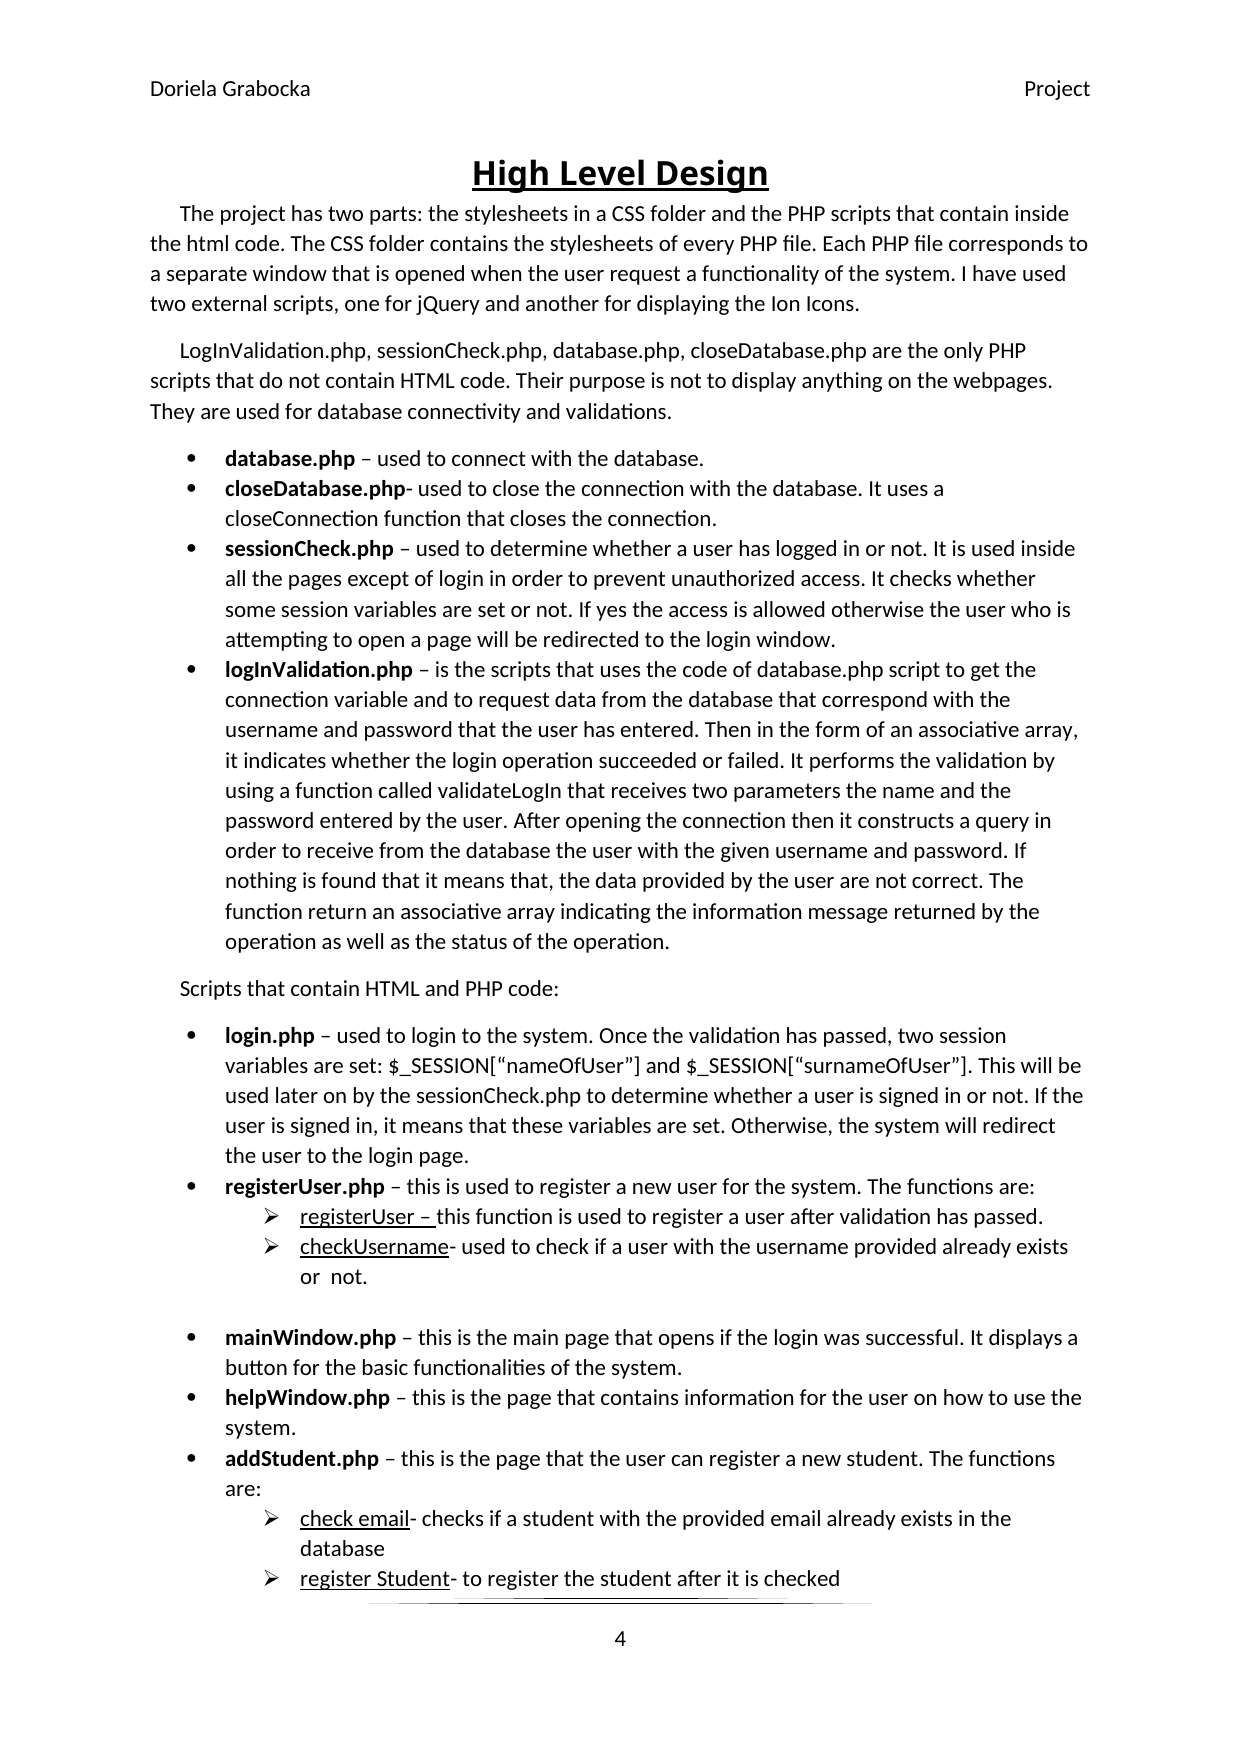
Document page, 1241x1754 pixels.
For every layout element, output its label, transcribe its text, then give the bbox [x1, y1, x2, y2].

list registerUser – this function is used to register a user after validation has passed. [262, 1202, 1090, 1230]
list mainWindow.php – this is the main page that opens if the login was successful. It displays a button for the basic functionalities of the system. [187, 1323, 1090, 1381]
list database.php – used to connect with the database. [187, 444, 1090, 472]
text Scripts that contain HTML and PHP code: [150, 974, 1090, 1002]
list sessionCheck.php – used to determine whether a user has logged in or not. It is used inside all the pages except of login in order to prevent unauthorized access. It checks whether some session variables are set or not. If yes the access is allowed otherwise the user who is attempting to open a page will be redirected to the login window. [187, 534, 1090, 653]
text LogInValidation.php, sessionCheck.php, database.php, closeDatabase.php are the only PHP scripts that do not contain HTML code. Their purpose is not to display anything on the webpages. They are used for database connectivity and validations. [150, 336, 1090, 425]
list check email- checks if a student with the provided email already exists in the database [262, 1504, 1090, 1562]
subtitle High Level Design [150, 150, 1090, 195]
list addStudent.php – this is the page that the user can register a new student. The functions are: [187, 1444, 1090, 1502]
text The project has two parts: the stylesheets in a CSS folder and the PHP scripts that contain inside the html code. The CSS folder contains the stylesheets of every PHP file. Each PHP file corresponds to a separate window that is opened when the user request a functionality of the system. I have used two external scripts, one for jQuery and another for displaying the Ion Icons. [150, 199, 1090, 318]
list register Student- to register the student after it is checked [262, 1564, 1090, 1593]
list registerUser.php – this is used to register a new user for the system. The functions are: [187, 1172, 1090, 1200]
list checkUsername- used to check if a user with the username provided already exists or not. [262, 1232, 1090, 1291]
list logInValidation.php – is the scripts that uses the code of database.php script to get the connection variable and to request data from the database that correspond with the username and password that the user has entered. Then in the form of an associative array, it indicates whether the login operation succeeded or failed. It performs the validation by using a function called validateLogIn that receives two parameters the name and the password entered by the user. After opening the connection then it constructs a query in order to receive from the database the user with the given username and password. If nothing is found that it means that, the data provided by the user are not correct. The function return an associative array indicating the information message returned by the operation as well as the status of the operation. [187, 655, 1090, 955]
list closeDatabase.php- used to close the connection with the database. It uses a closeConnection function that closes the connection. [187, 474, 1090, 532]
list helpWindow.php – this is the page that contains information for the user on how to use the system. [187, 1383, 1090, 1442]
list login.php – used to login to the system. Once the validation has passed, two session variables are set: $_SESSION[“nameOfUser”] and $_SESSION[“surnameOfUser”]. This will be used later on by the sessionCheck.php to determine whether a user is signed in or not. If the user is signed in, it means that these variables are set. Otherwise, the system will redirect the user to the login page. [187, 1021, 1090, 1170]
